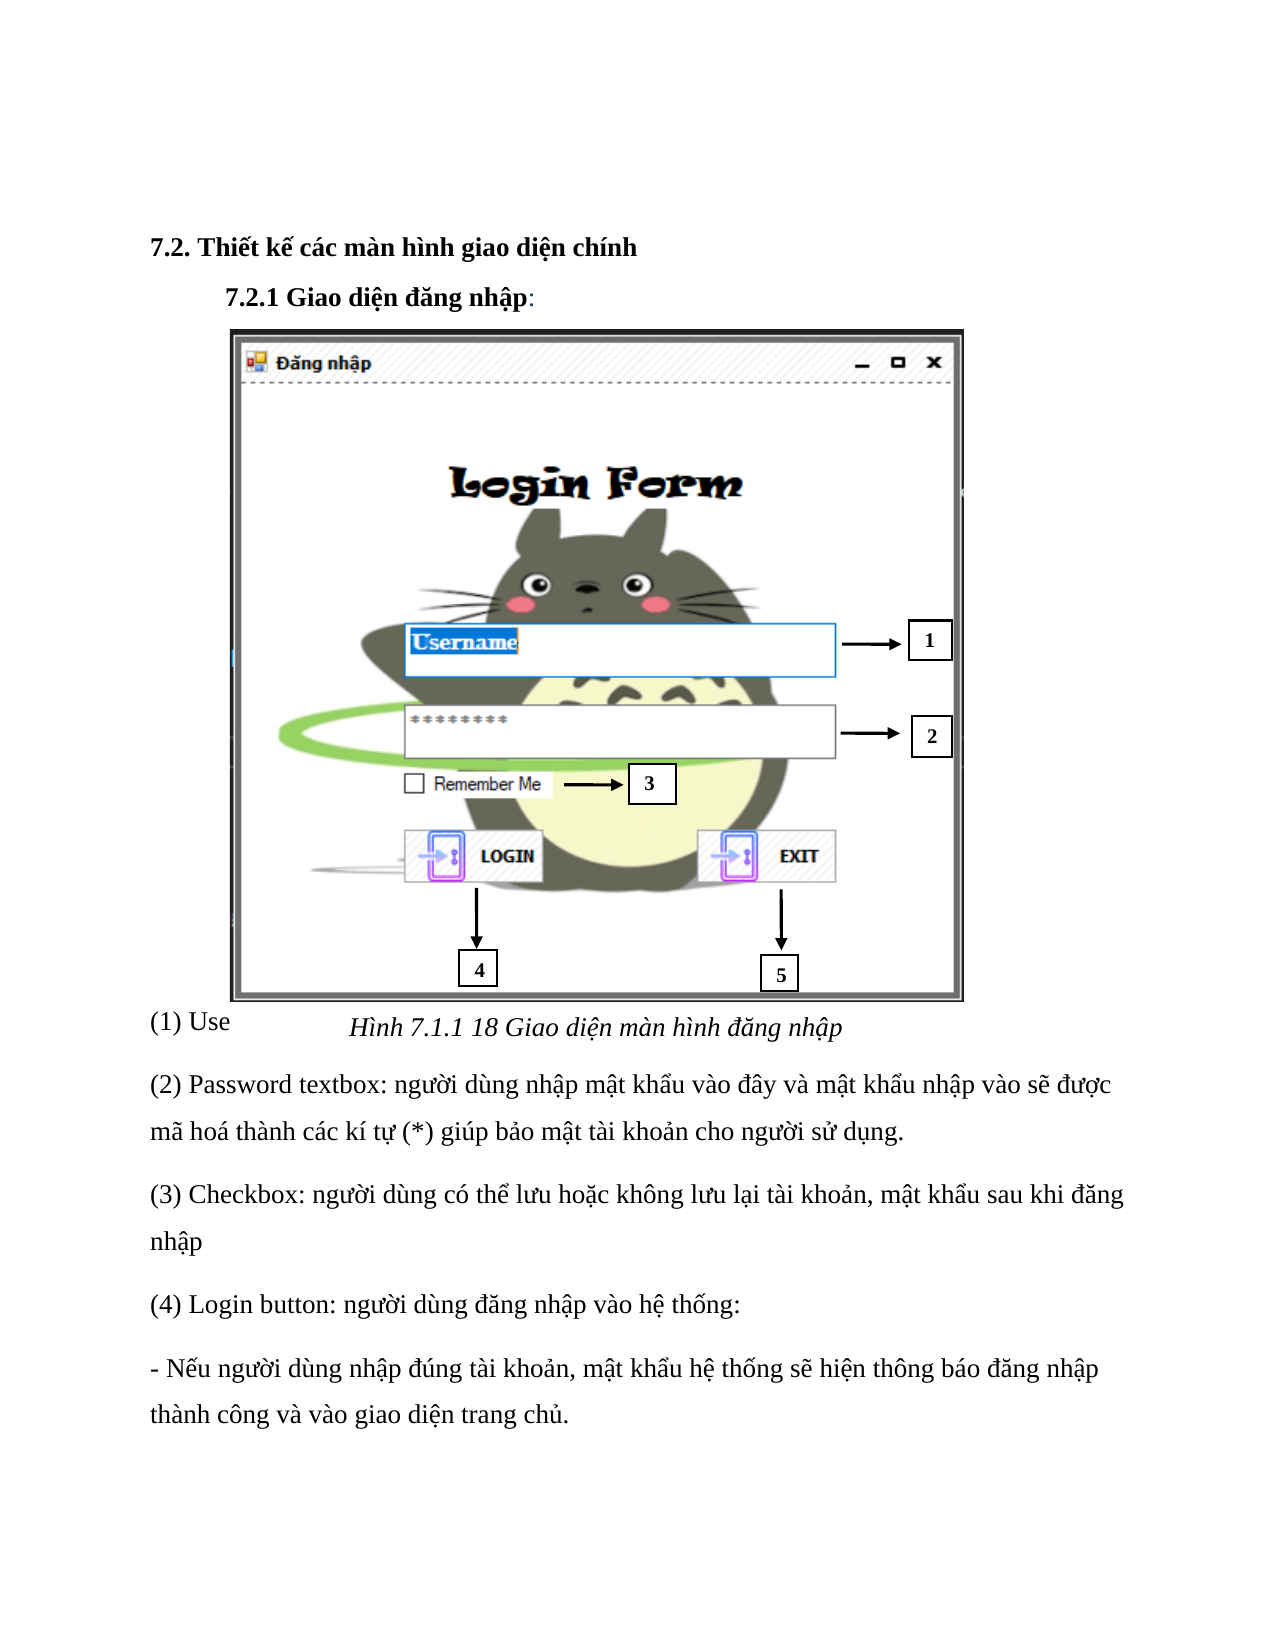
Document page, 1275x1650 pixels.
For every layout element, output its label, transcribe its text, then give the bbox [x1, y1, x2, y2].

text - Nếu người dùng nhập đúng tài khoản, mật khẩu hệ thống sẽ hiện thông báo đăng nhập thành công và vào giao diện trang chủ. [150, 1352, 1125, 1429]
text (2) Password textbox: người dùng nhập mật khẩu vào đây và mật khẩu nhập vào sẽ được mã hoá thành các kí tự (*) giúp bảo mật tài khoản cho người sử dụng. [150, 1068, 1125, 1146]
subtitle 7.2.1 Giao diện đăng nhập: [150, 282, 1125, 313]
text (4) Login button: người dùng đăng nhập vào hệ thống: [150, 1288, 1125, 1319]
text (3) Checkbox: người dùng có thể lưu hoặc không lưu lại tài khoản, mật khẩu sau khi đăng nhập [150, 1178, 1125, 1256]
picture [229, 329, 964, 1002]
subtitle 7.2. Thiết kế các màn hình giao diện chính [150, 231, 1125, 262]
